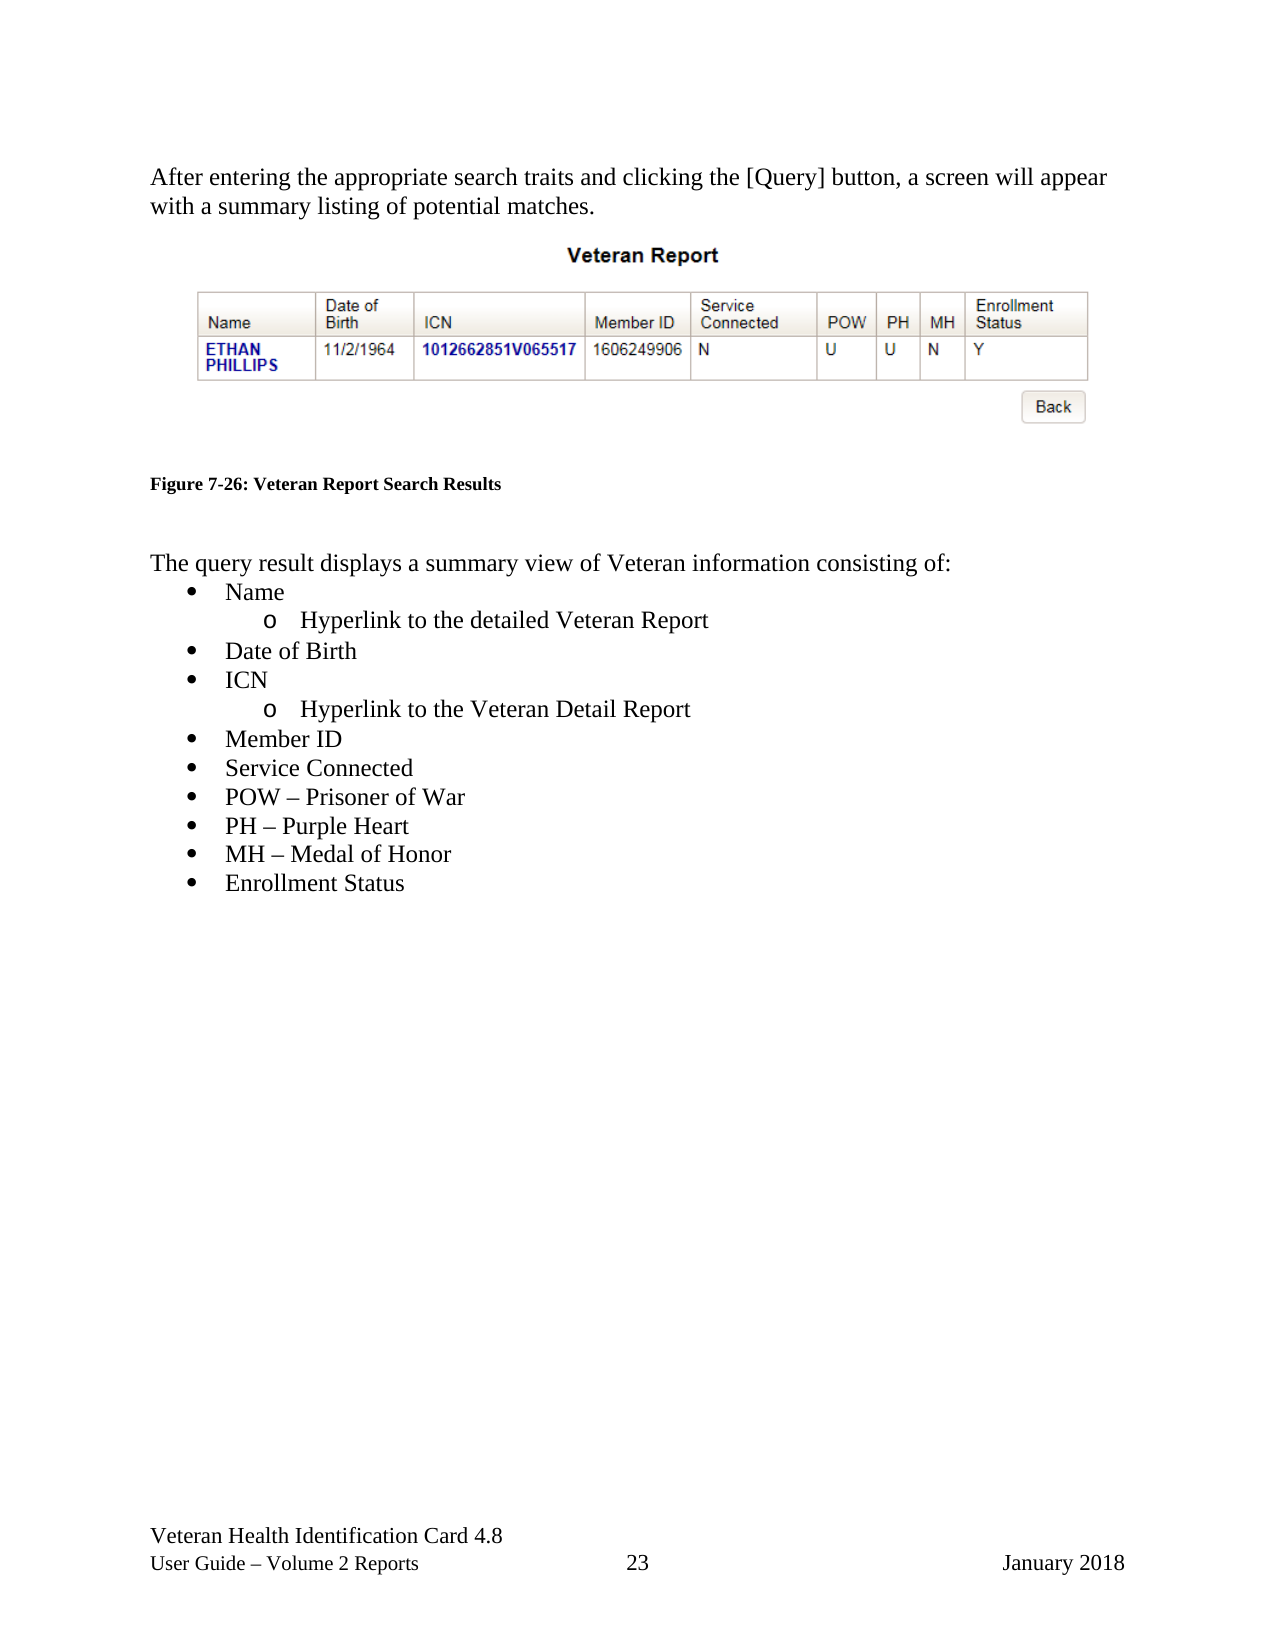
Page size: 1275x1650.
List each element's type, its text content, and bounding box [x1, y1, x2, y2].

list Member ID [187, 724, 1125, 753]
text The query result displays a summary view of Veteran information consisting of: [150, 548, 1125, 577]
list Date of Birth [187, 636, 1125, 665]
list POW – Prisoner of War [187, 782, 1125, 811]
list Hyperlink to the Veteran Detail Report [262, 694, 1125, 724]
list Name [187, 577, 1125, 605]
list Hyperlink to the detailed Veteran Report [262, 605, 1125, 636]
list PH – Purple Heart [187, 811, 1125, 839]
list Service Connected [187, 753, 1125, 782]
text After entering the appropriate search traits and clicking the [Query] button, a screen will appear with a summary listing of potential matches. [150, 162, 1125, 220]
picture [150, 232, 1125, 448]
list ICN [187, 665, 1125, 694]
list MH – Medal of Honor [187, 839, 1125, 868]
list Enrollment Status [187, 868, 1125, 897]
